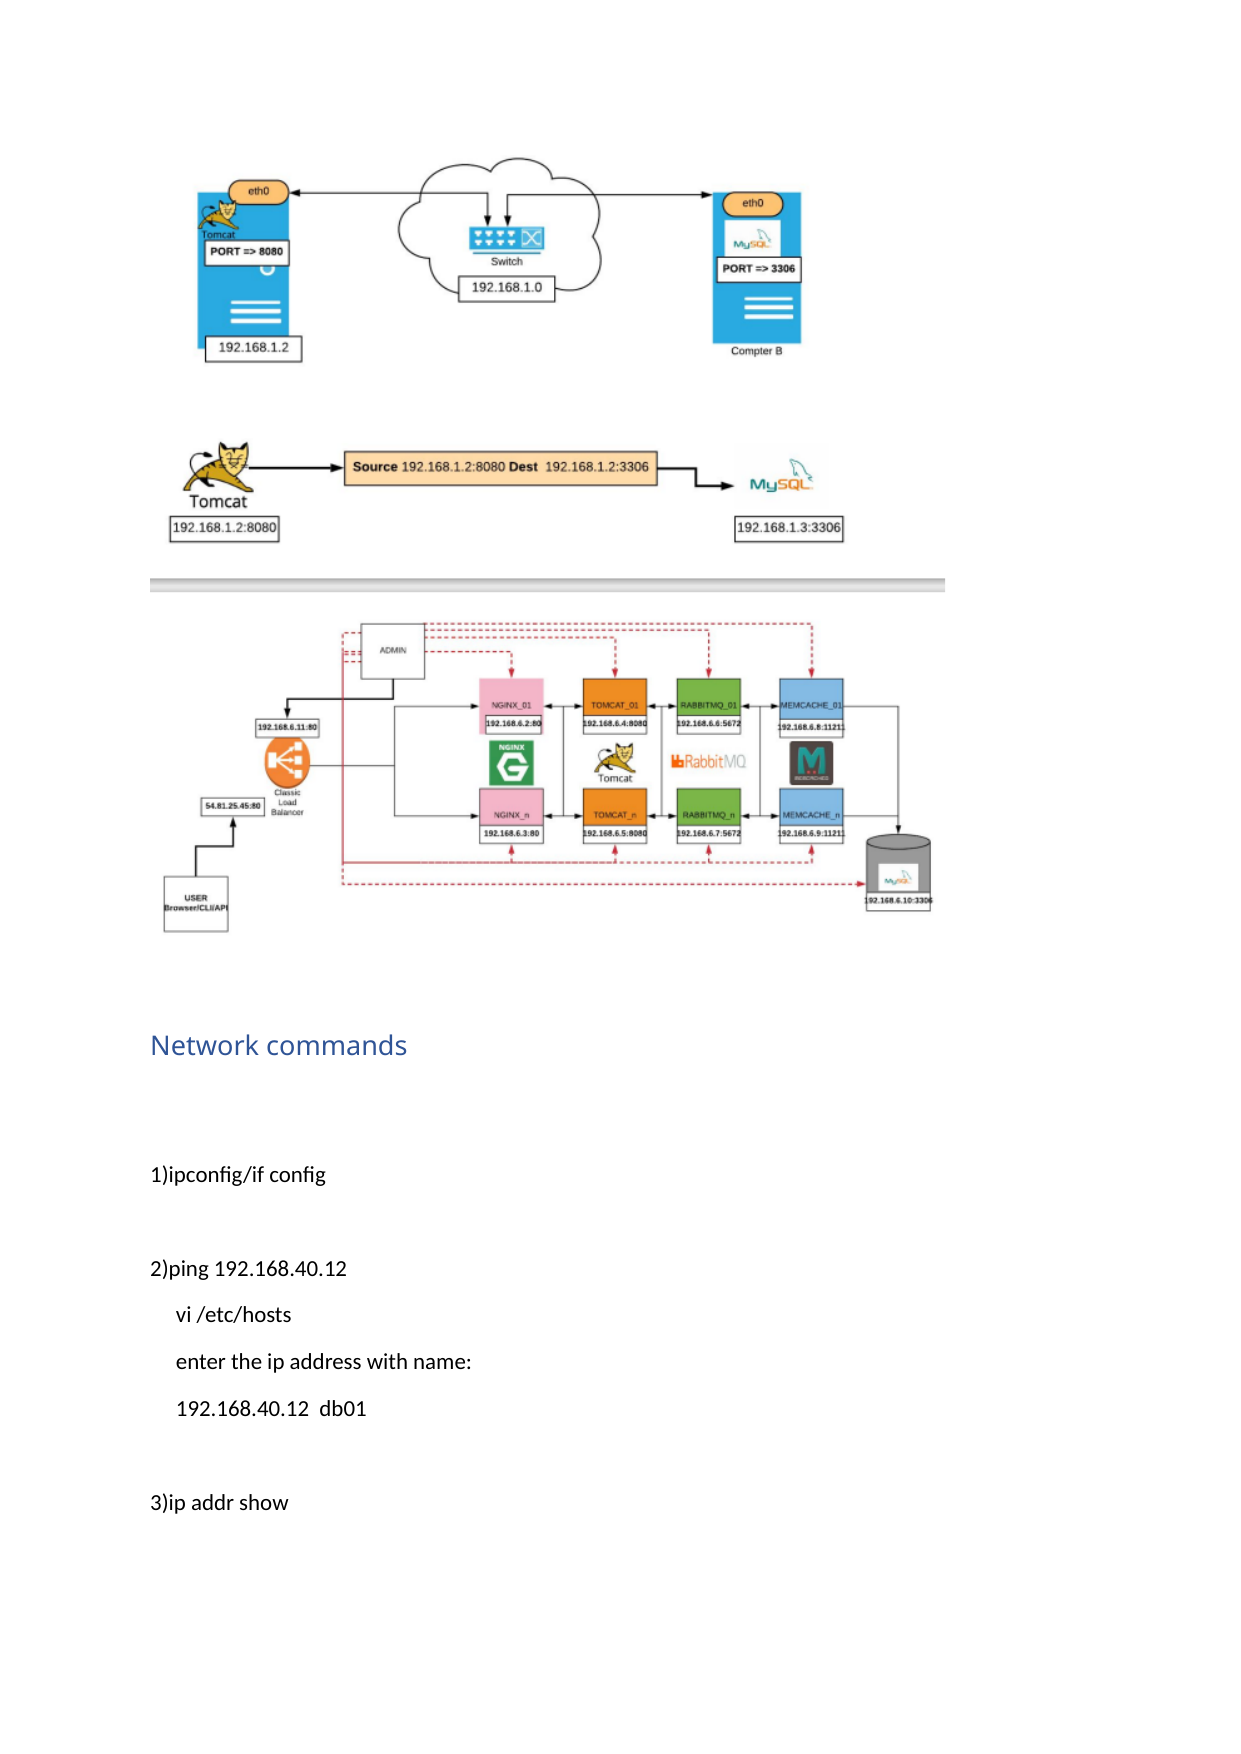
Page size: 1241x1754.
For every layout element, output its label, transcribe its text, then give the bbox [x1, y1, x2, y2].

text 3)ip addr show [150, 1488, 1090, 1516]
picture [150, 150, 946, 1008]
subtitle Network commands [150, 1026, 1090, 1063]
text 1)ipconfig/if config [150, 1160, 1090, 1188]
text enter the ip address with name: [150, 1347, 1090, 1376]
text vi /etc/hosts [150, 1301, 1090, 1329]
text 192.168.40.12 db01 [150, 1394, 1090, 1422]
text 2)ping 192.168.40.12 [150, 1254, 1090, 1282]
